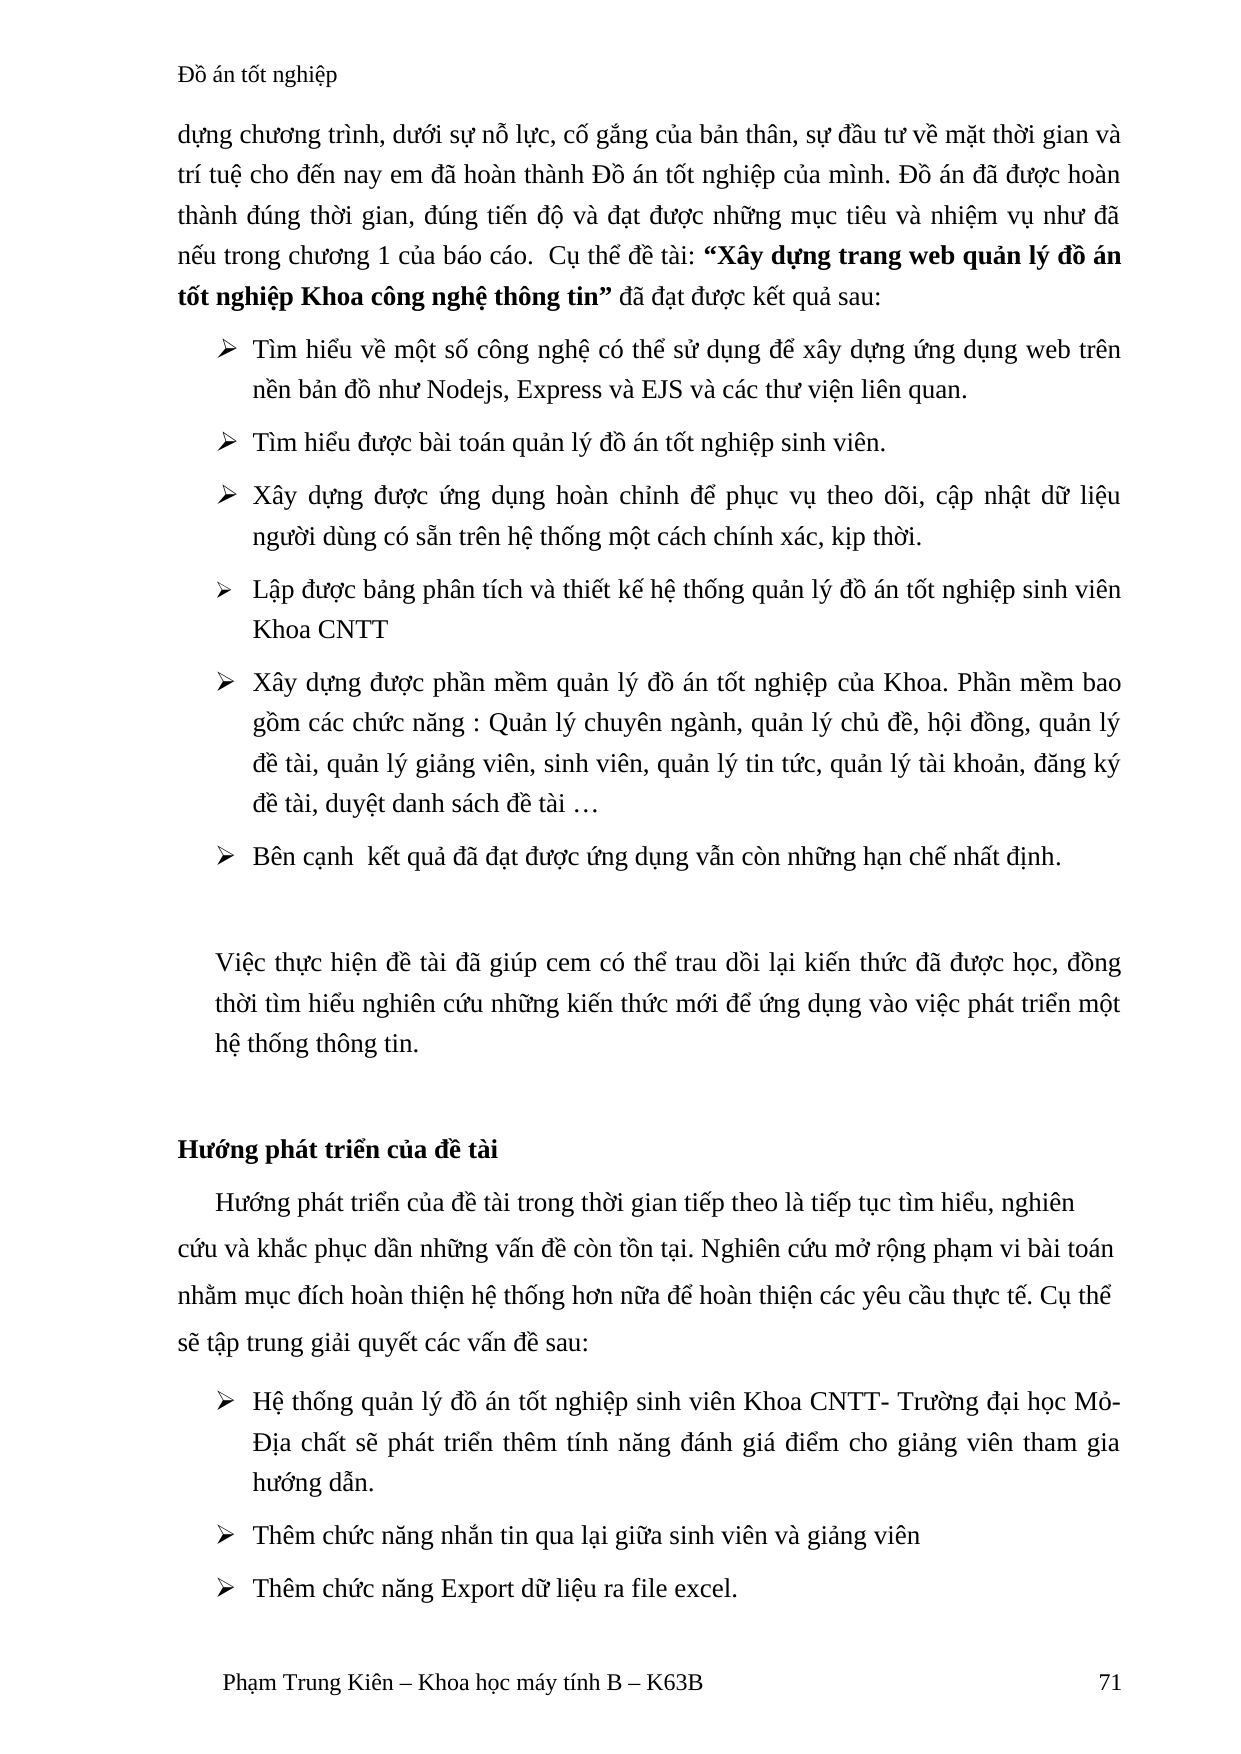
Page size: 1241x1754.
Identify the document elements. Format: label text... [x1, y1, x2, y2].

text Việc thực hiện đề tài đã giúp cem có thể trau dồi lại kiến thức đã được học, đồng thời tìm hiểu nghiên cứu những kiến thức mới để ứng dụng vào việc phát triển một hệ thống thông tin. [215, 946, 1122, 1058]
list Tìm hiểu về một số công nghệ có thể sử dụng để xây dựng ứng dụng web trên nền bản đồ như Nodejs, Express và EJS và các thư viện liên quan. [215, 333, 1122, 404]
list Lập được bảng phân tích và thiết kế hệ thống quản lý đồ án tốt nghiệp sinh viên Khoa CNTT [215, 573, 1122, 644]
list Thêm chức năng nhắn tin qua lại giữa sinh viên và giảng viên [215, 1519, 1122, 1550]
list Tìm hiểu được bài toán quản lý đồ án tốt nghiệp sinh viên. [215, 426, 1122, 457]
list Bên cạnh kết quả đã đạt được ứng dụng vẫn còn những hạn chế nhất định. [215, 840, 1122, 872]
list Thêm chức năng Export dữ liệu ra file excel. [215, 1572, 1122, 1603]
list Xây dựng được phần mềm quản lý đồ án tốt nghiệp của Khoa. Phần mềm bao gồm các chức năng : Quản lý chuyên ngành, quản lý chủ đề, hội đồng, quản lý đề tài, quản lý giảng viên, sinh viên, quản lý tin tức, quản lý tài khoản, đăng ký đề tài, duyệt danh sách đề tài … [215, 666, 1122, 818]
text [177, 118, 1122, 311]
list Hệ thống quản lý đồ án tốt nghiệp sinh viên Khoa CNTT- Trường đại học Mỏ-Địa chất sẽ phát triển thêm tính năng đánh giá điểm cho giảng viên tham gia hướng dẫn. [215, 1385, 1122, 1497]
text Hướng phát triển của đề tài [177, 1133, 1122, 1164]
list Xây dựng được ứng dụng hoàn chỉnh để phục vụ theo dõi, cập nhật dữ liệu người dùng có sẵn trên hệ thống một cách chính xác, kịp thời. [215, 479, 1122, 551]
text Hướng phát triển của đề tài trong thời gian tiếp theo là tiếp tục tìm hiểu, nghiên cứu và khắc phục dần những vấn đề còn tồn tại. Nghiên cứu mở rộng phạm vi bài toán nhằm mục đích hoàn thiện hệ thống hơn nữa để hoàn thiện các yêu cầu thực tế. Cụ thể sẽ tập trung giải quyết các vấn đề sau: [177, 1186, 1122, 1357]
